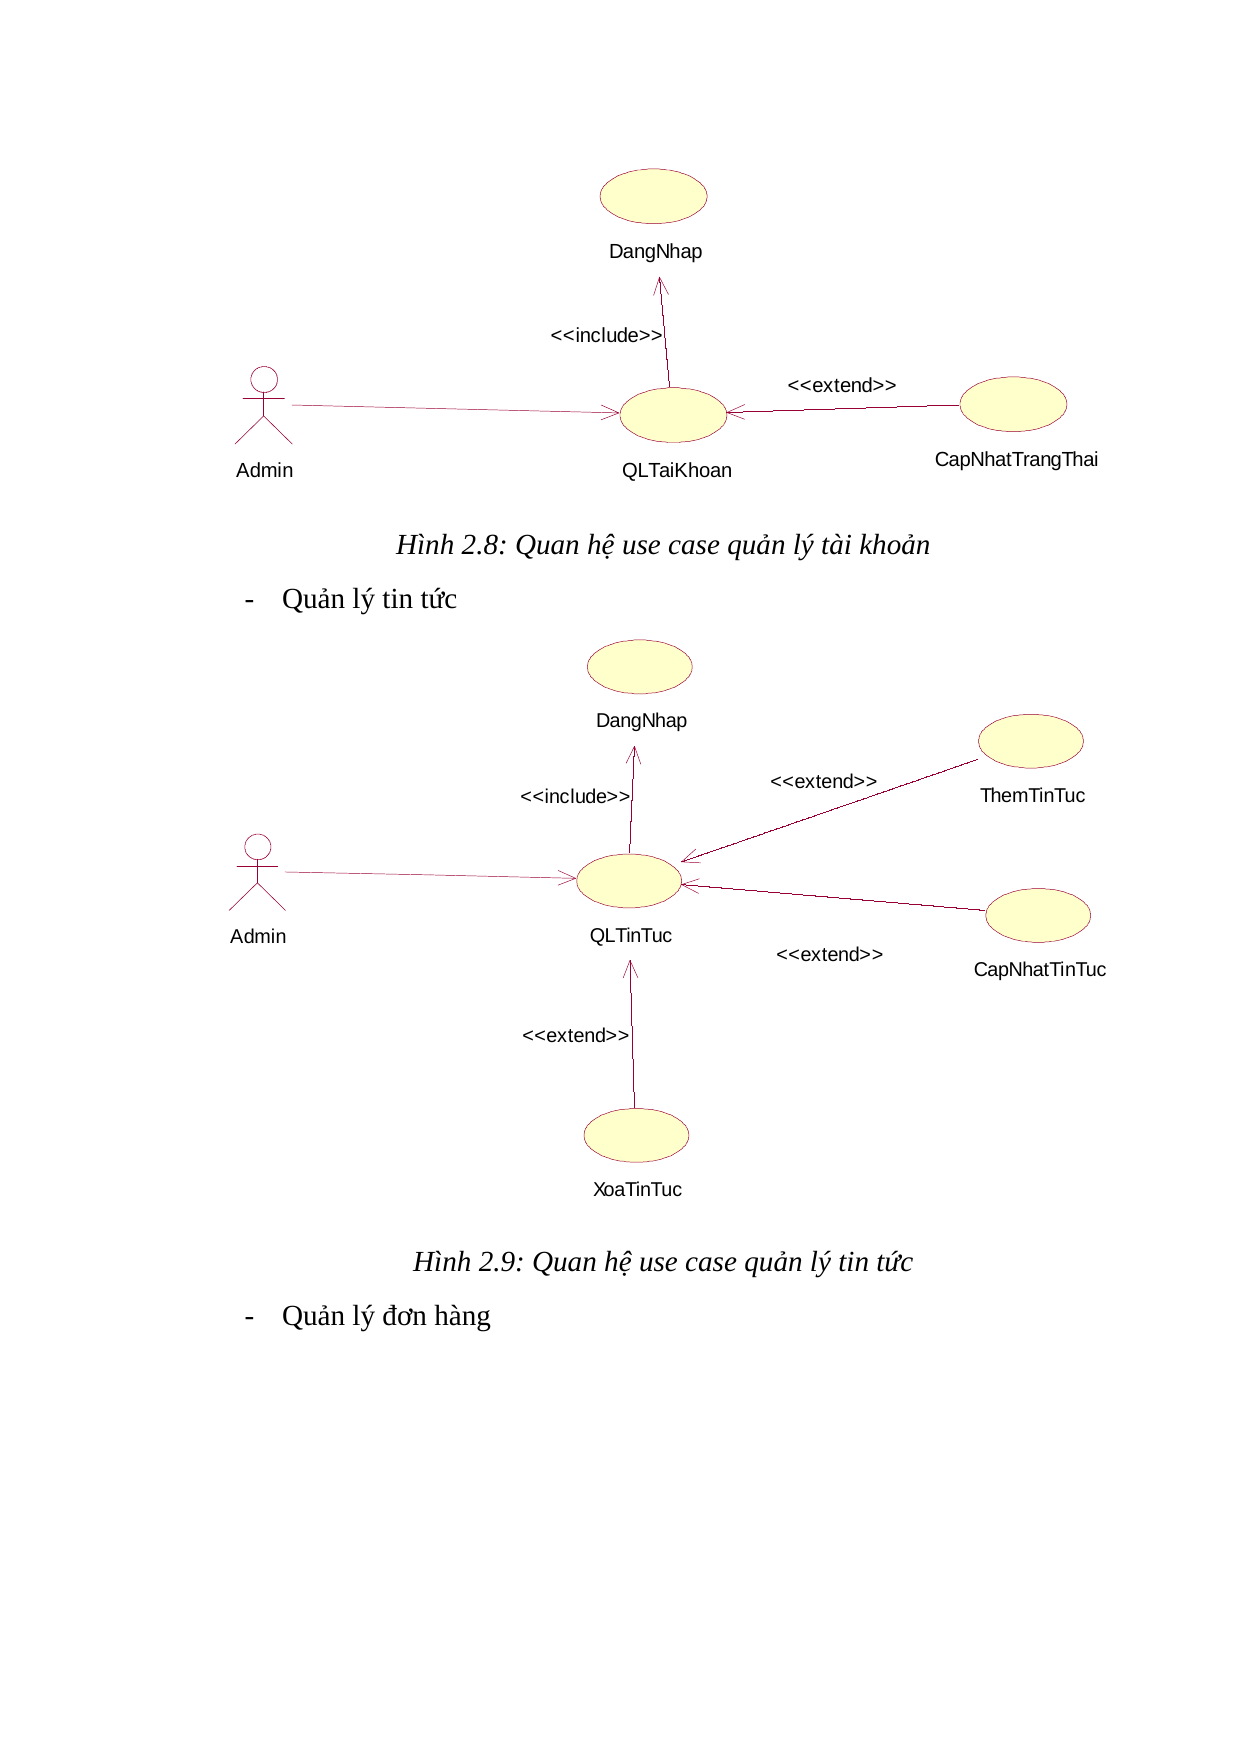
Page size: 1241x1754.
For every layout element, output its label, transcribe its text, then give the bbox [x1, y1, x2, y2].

text Hình 2.9: Quan hệ use case quản lý tin tức [207, 1244, 1122, 1277]
list Quản lý đơn hàng [244, 1298, 1122, 1332]
list Quản lý tin tức [244, 582, 1122, 615]
text Hình 2.8: Quan hệ use case quản lý tài khoản [207, 527, 1122, 561]
